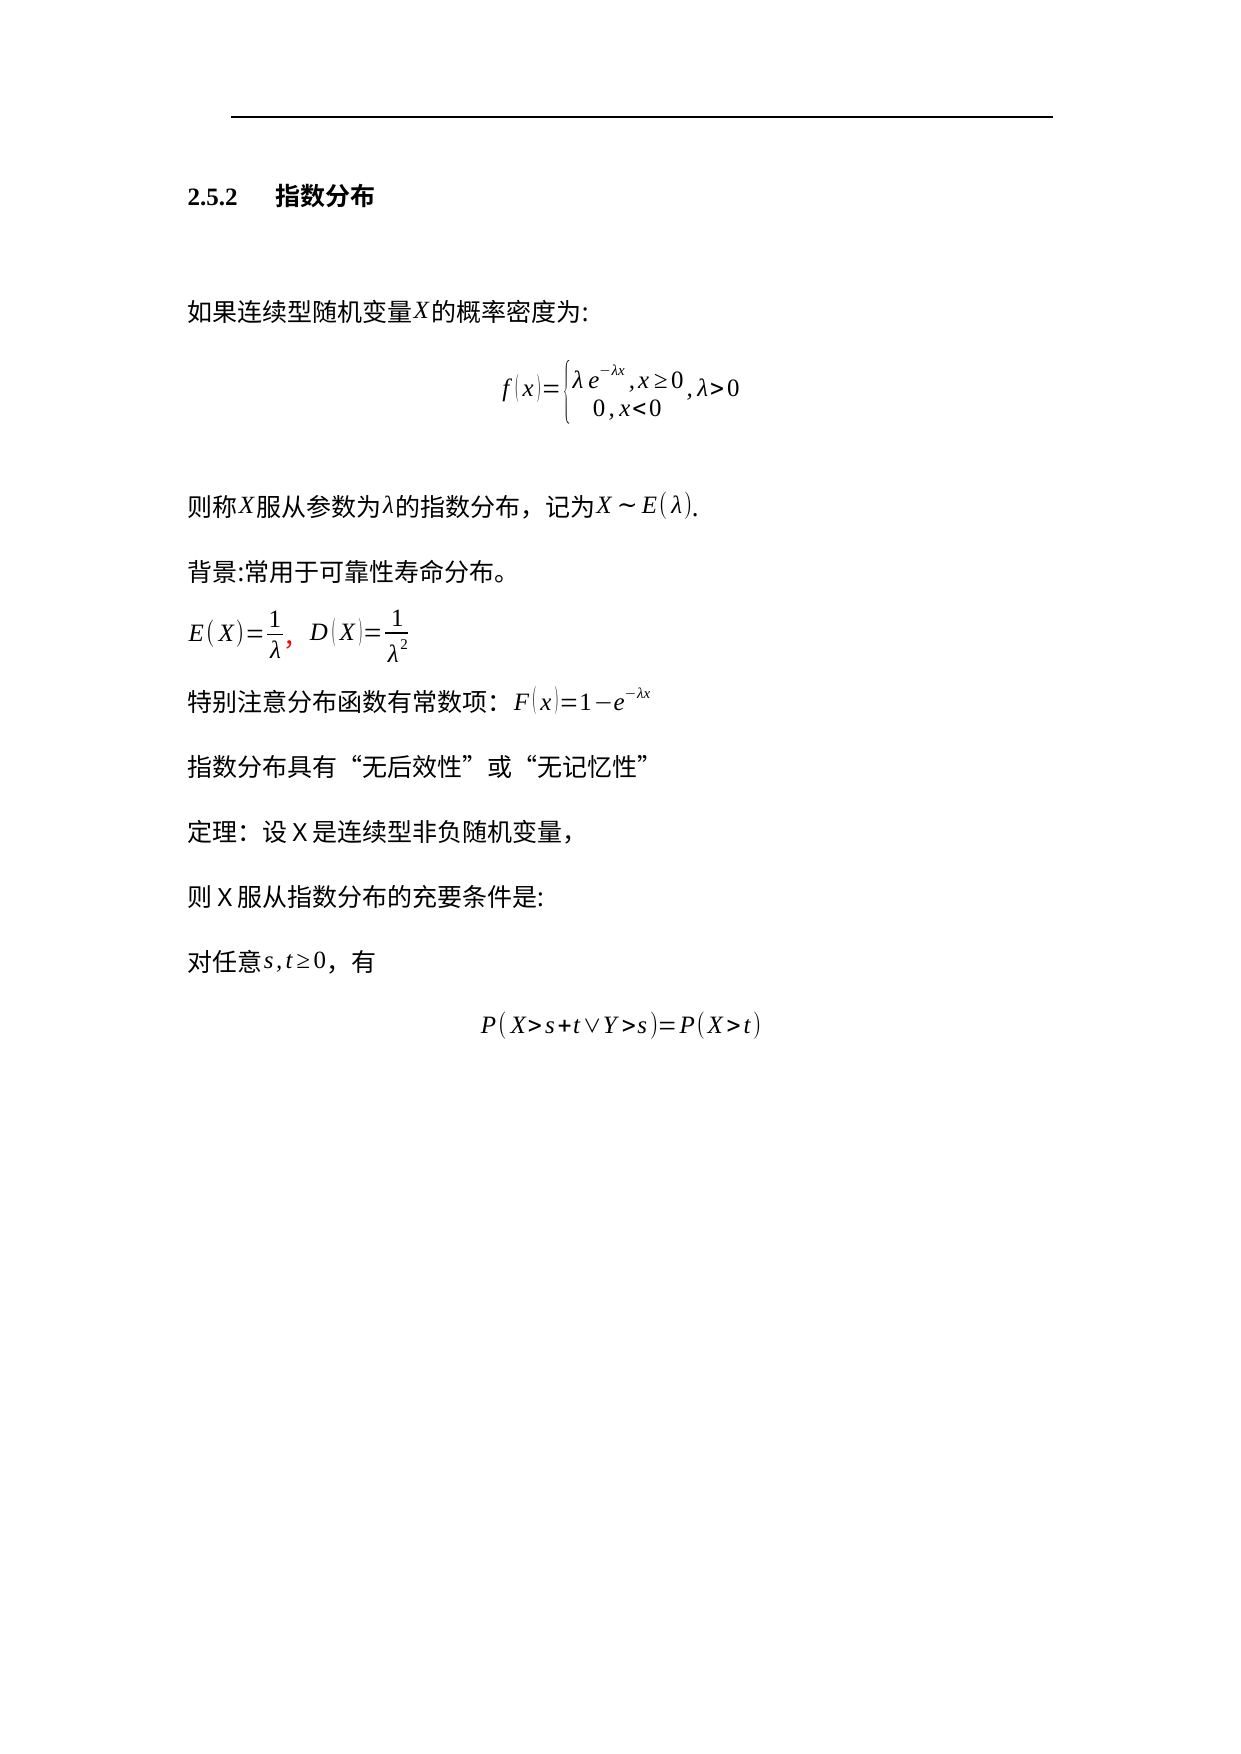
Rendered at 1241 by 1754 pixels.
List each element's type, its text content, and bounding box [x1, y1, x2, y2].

list 则X服从指数分布的充要条件是: [187, 863, 1053, 928]
list 背景:常用于可靠性寿命分布。 [187, 538, 1053, 603]
list ， [187, 603, 1053, 668]
list 对任意，有 [187, 928, 1053, 993]
list 定理：设X是连续型非负随机变量， [187, 798, 1053, 863]
list 指数分布具有“无后效性”或“无记忆性” [187, 733, 1053, 798]
list 则称服从参数为的指数分布，记为. [187, 473, 1053, 538]
list 特别注意分布函数有常数项： [187, 668, 1053, 733]
subtitle 指数分布 [187, 162, 1053, 227]
list 如果连续型随机变量的概率密度为: [187, 278, 1053, 343]
